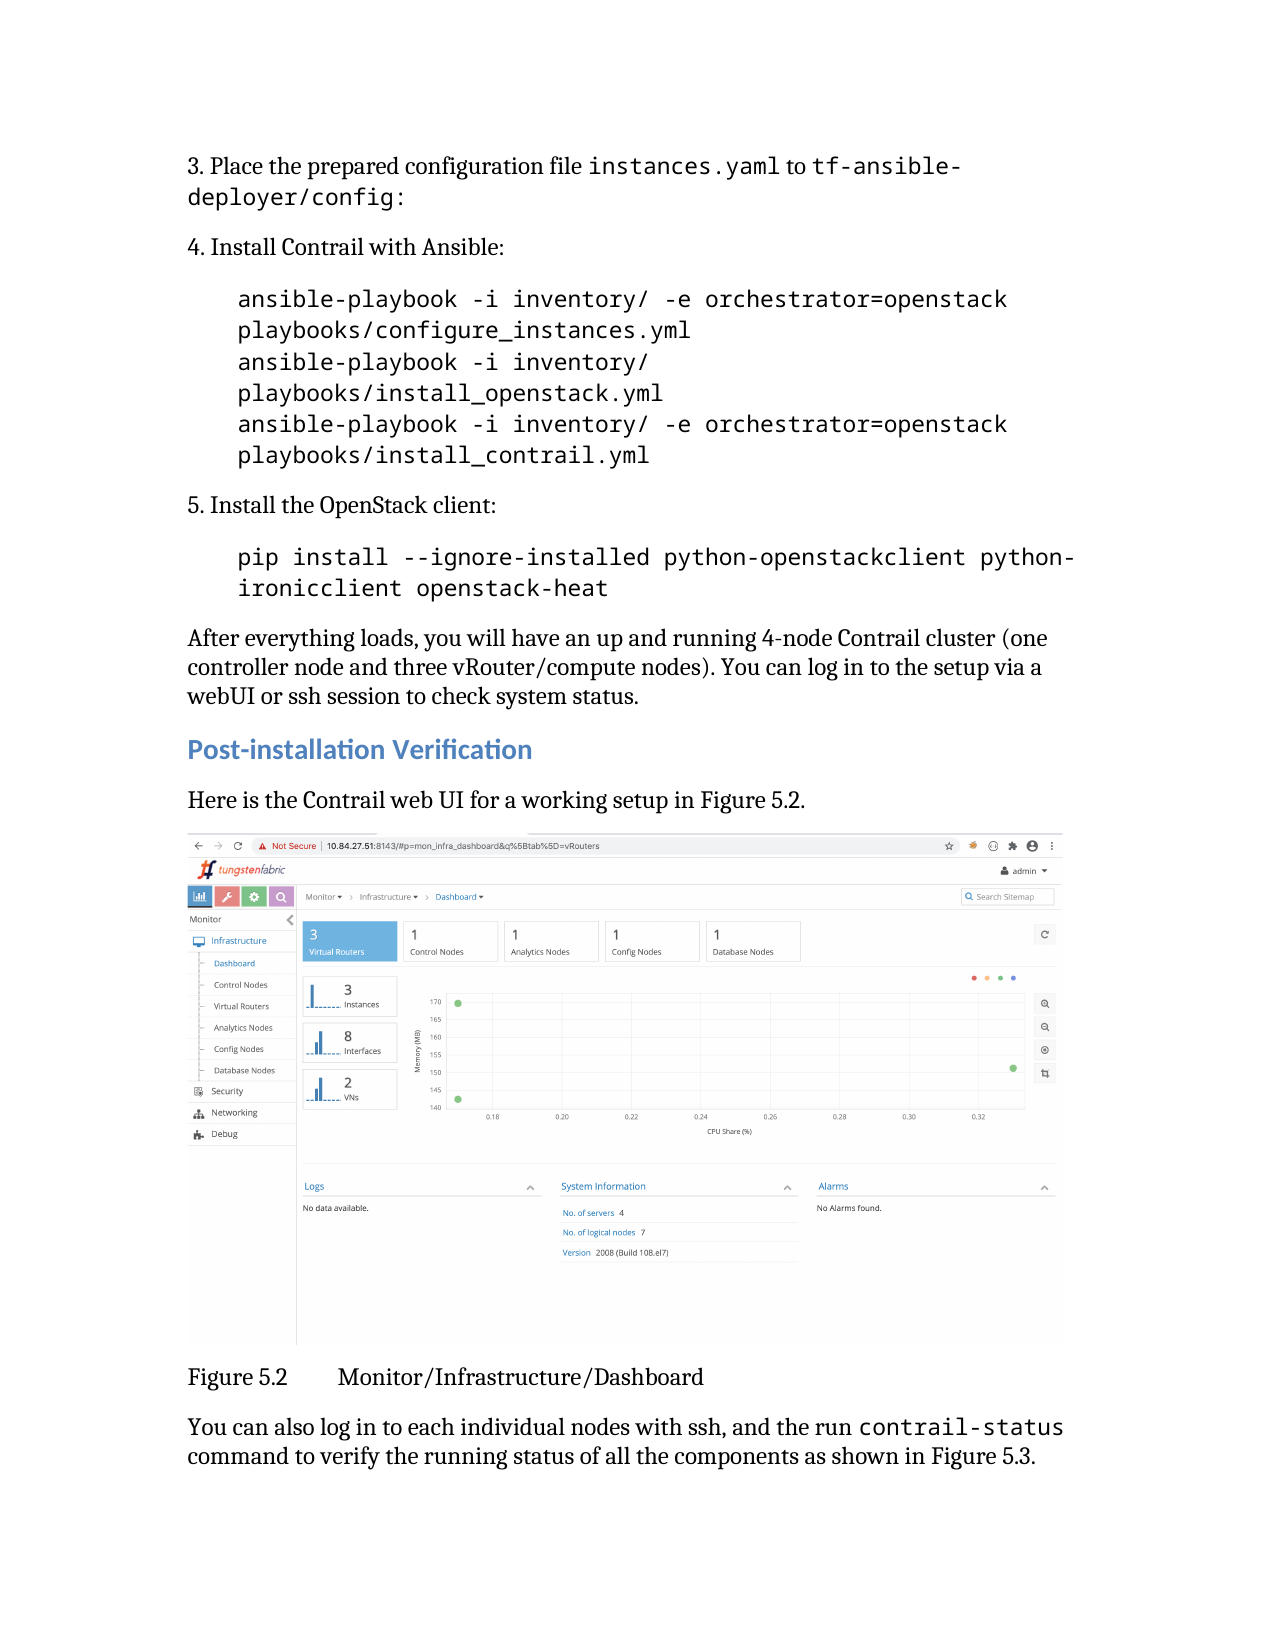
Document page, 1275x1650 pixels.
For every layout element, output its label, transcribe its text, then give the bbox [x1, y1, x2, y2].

text After everything loads, you will have an up and running 4-node Contrail cluster (one controller node and three vRouter/compute nodes). You can log in to the setup via a webUI or ssh session to check system status. [187, 624, 1087, 710]
text 4. Install Contrail with Ansible: [187, 233, 1087, 262]
text Figure 5.2 Monitor/Infrastructure/Dashboard [187, 1363, 1087, 1392]
text 3. Place the prepared configuration file instances.yaml to tf-ansible-deployer/config: [187, 150, 1087, 212]
list ansible-playbook -i inventory/ -e orchestrator=openstack playbooks/configure_instances.yml ansible-playbook -i inventory/ playbooks/install_openstack.yml ansible-playbook -i inventory/ -e orchestrator=openstack playbooks/install_contrail.yml [187, 283, 1087, 470]
text 5. Install the OpenStack client: [187, 491, 1087, 520]
text Here is the Contrail web UI for a working setup in Figure 5.2. [187, 786, 1087, 814]
subtitle Post-installation Verification [187, 731, 1087, 767]
picture [187, 833, 1063, 1345]
list pip install --ignore-installed python-openstackclient python-ironicclient openstack-heat [187, 541, 1087, 603]
text You can also log in to each individual nodes with ssh, and the run contrail-status command to verify the running status of all the components as shown in Figure 5.3. [187, 1411, 1087, 1471]
